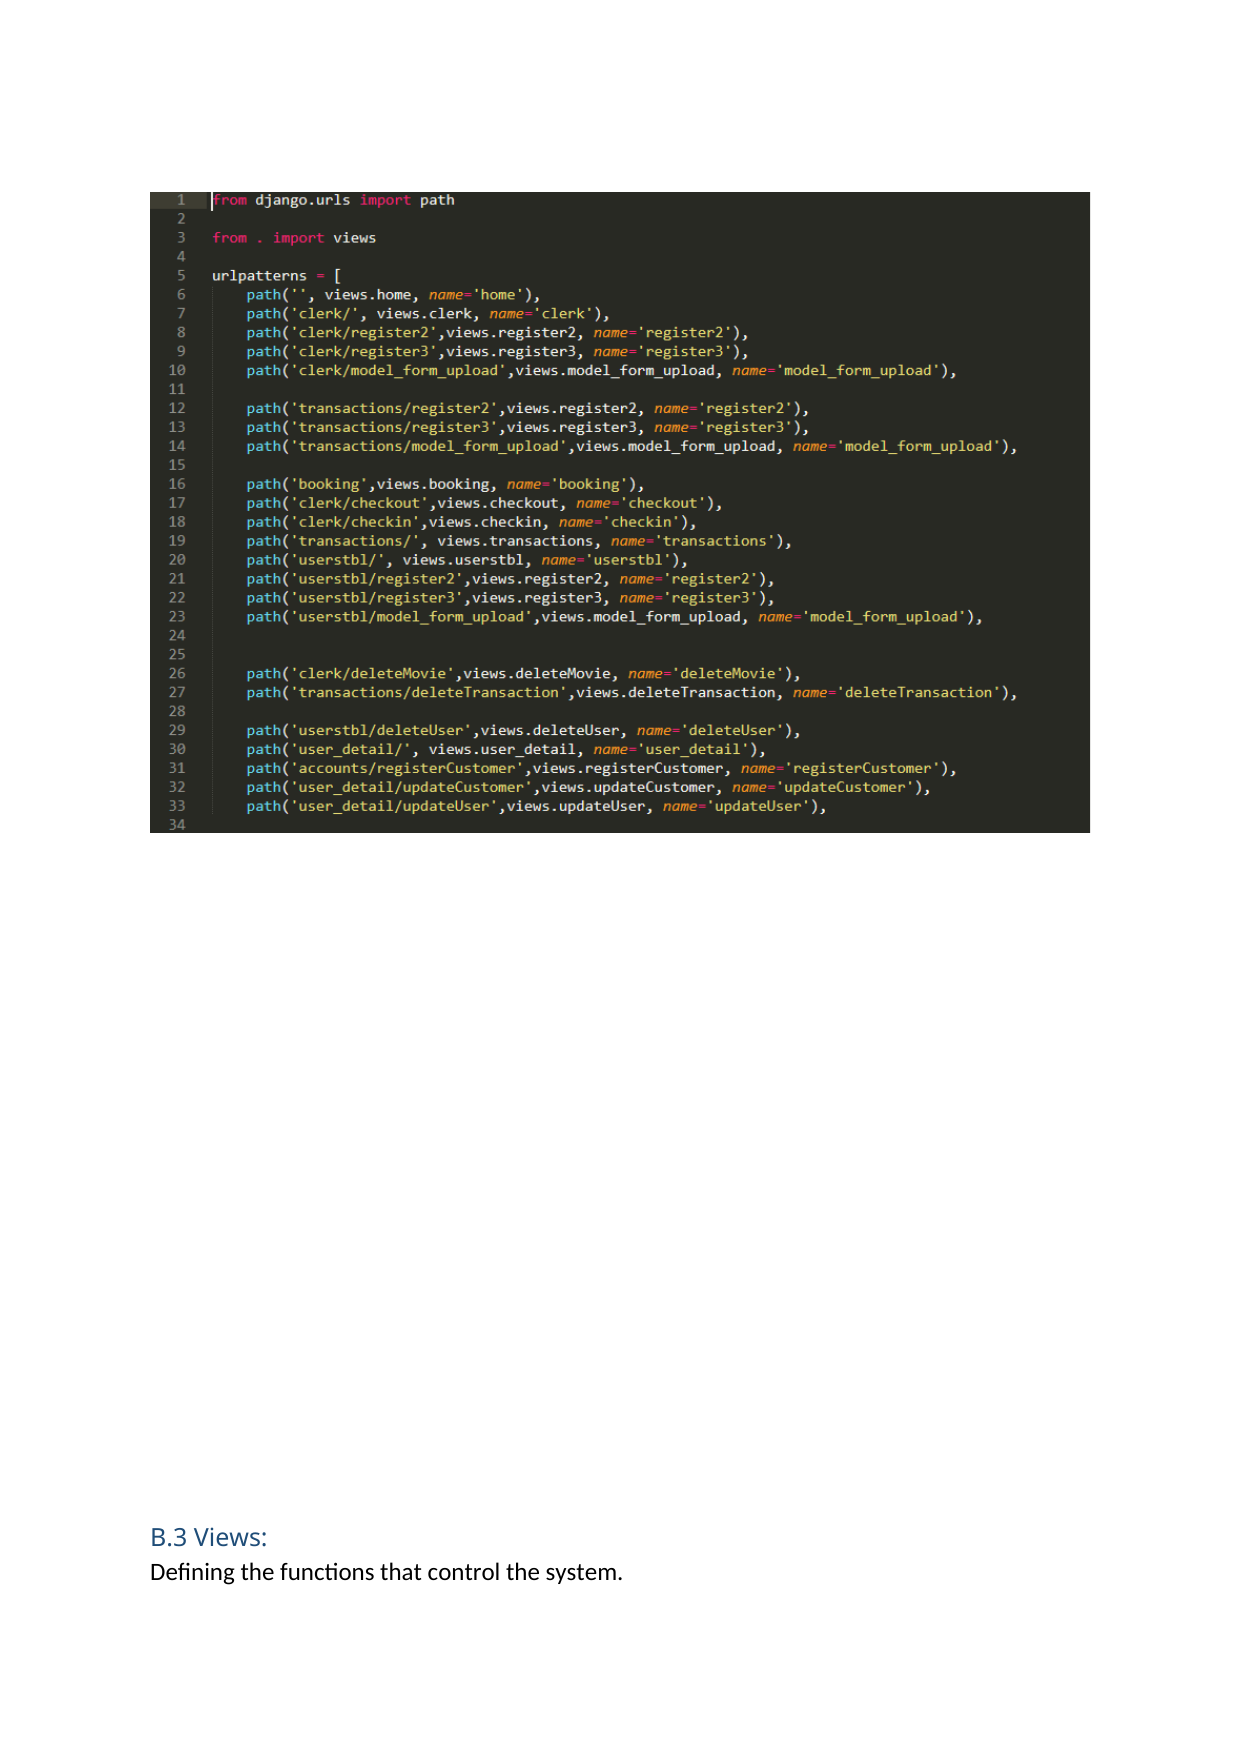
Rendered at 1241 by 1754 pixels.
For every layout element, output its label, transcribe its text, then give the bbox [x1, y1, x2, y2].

subtitle B.3 Views: [150, 1520, 1090, 1554]
picture [150, 192, 1091, 833]
text Defining the functions that control the system. [150, 1556, 1090, 1587]
